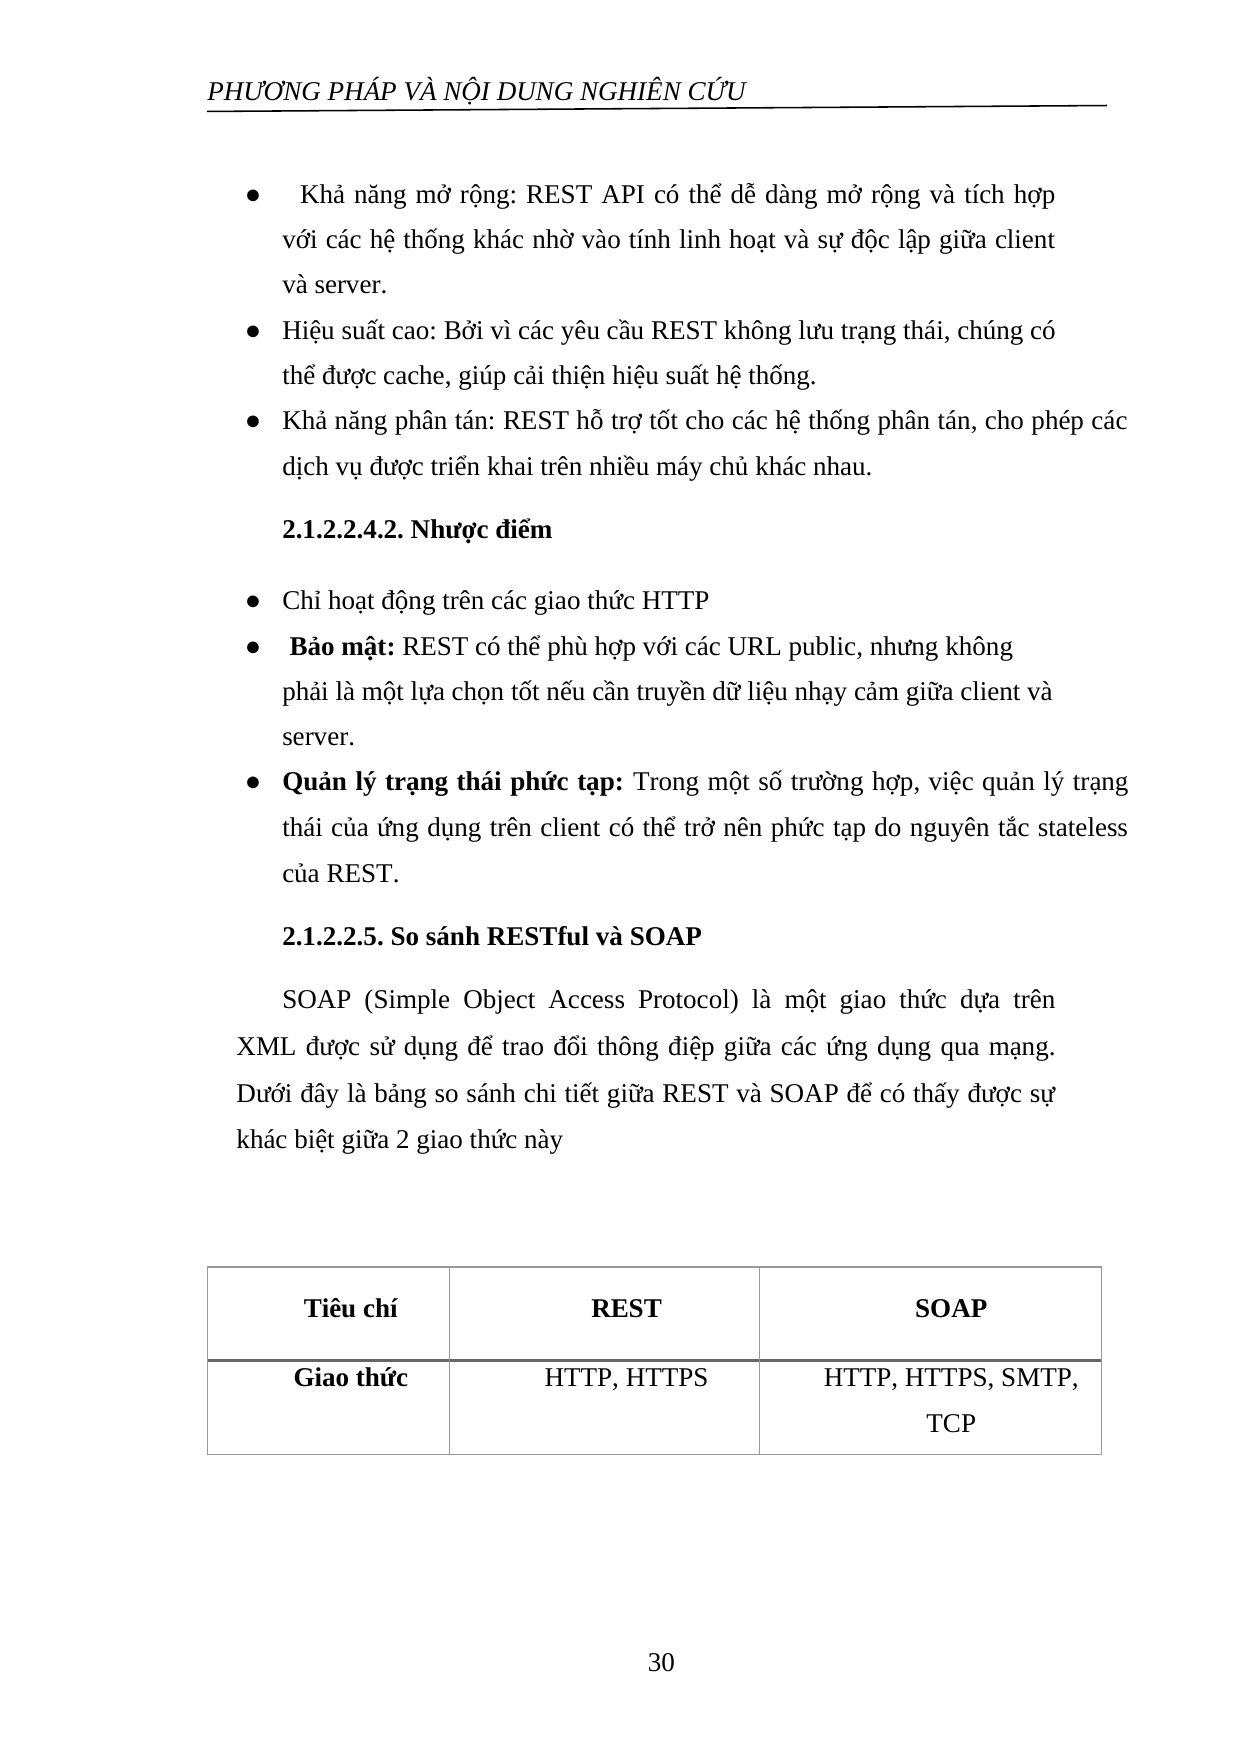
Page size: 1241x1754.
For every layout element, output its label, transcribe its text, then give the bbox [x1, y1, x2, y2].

list Hiệu suất cao: Bởi vì các yêu cầu REST không lưu trạng thái, chúng có thể được cache, giúp cải thiện hiệu suất hệ thống. [244, 314, 1056, 390]
table_header SOAP [760, 1268, 1101, 1359]
list Khả năng phân tán: REST hỗ trợ tốt cho các hệ thống phân tán, cho phép các dịch vụ được triển khai trên nhiều máy chủ khác nhau. [244, 404, 1129, 481]
list Quản lý trạng thái phức tạp: Trong một số trường hợp, việc quản lý trạng thái của ứng dụng trên client có thể trở nên phức tạp do nguyên tắc stateless của REST. [244, 765, 1129, 889]
text 2.1.2.2.5. So sánh RESTful và SOAP [282, 921, 1129, 952]
list Bảo mật: REST có thể phù hợp với các URL public, nhưng không phải là một lựa chọn tốt nếu cần truyền dữ liệu nhạy cảm giữa client và server. [244, 630, 1056, 751]
table_header REST [450, 1268, 759, 1359]
text SOAP (Simple Object Access Protocol) là một giao thức dựa trên XML được sử dụng để trao đổi thông điệp giữa các ứng dụng qua mạng. Dưới đây là bảng so sánh chi tiết giữa REST và SOAP để có thấy được sự khác biệt giữa 2 giao thức này [236, 983, 1056, 1155]
list Khả năng mở rộng: REST API có thể dễ dàng mở rộng và tích hợp với các hệ thống khác nhờ vào tính linh hoạt và sự độc lập giữa client và server. [244, 178, 1056, 300]
table_cell HTTP, HTTPS [450, 1362, 759, 1453]
table_cell Giao thức [208, 1362, 449, 1453]
table_cell HTTP, HTTPS, SMTP, TCP [760, 1362, 1101, 1453]
table_header Tiêu chí [208, 1268, 449, 1359]
text 2.1.2.2.4.2. Nhược điểm [282, 513, 1129, 544]
list Chỉ hoạt động trên các giao thức HTTP [244, 584, 1129, 615]
